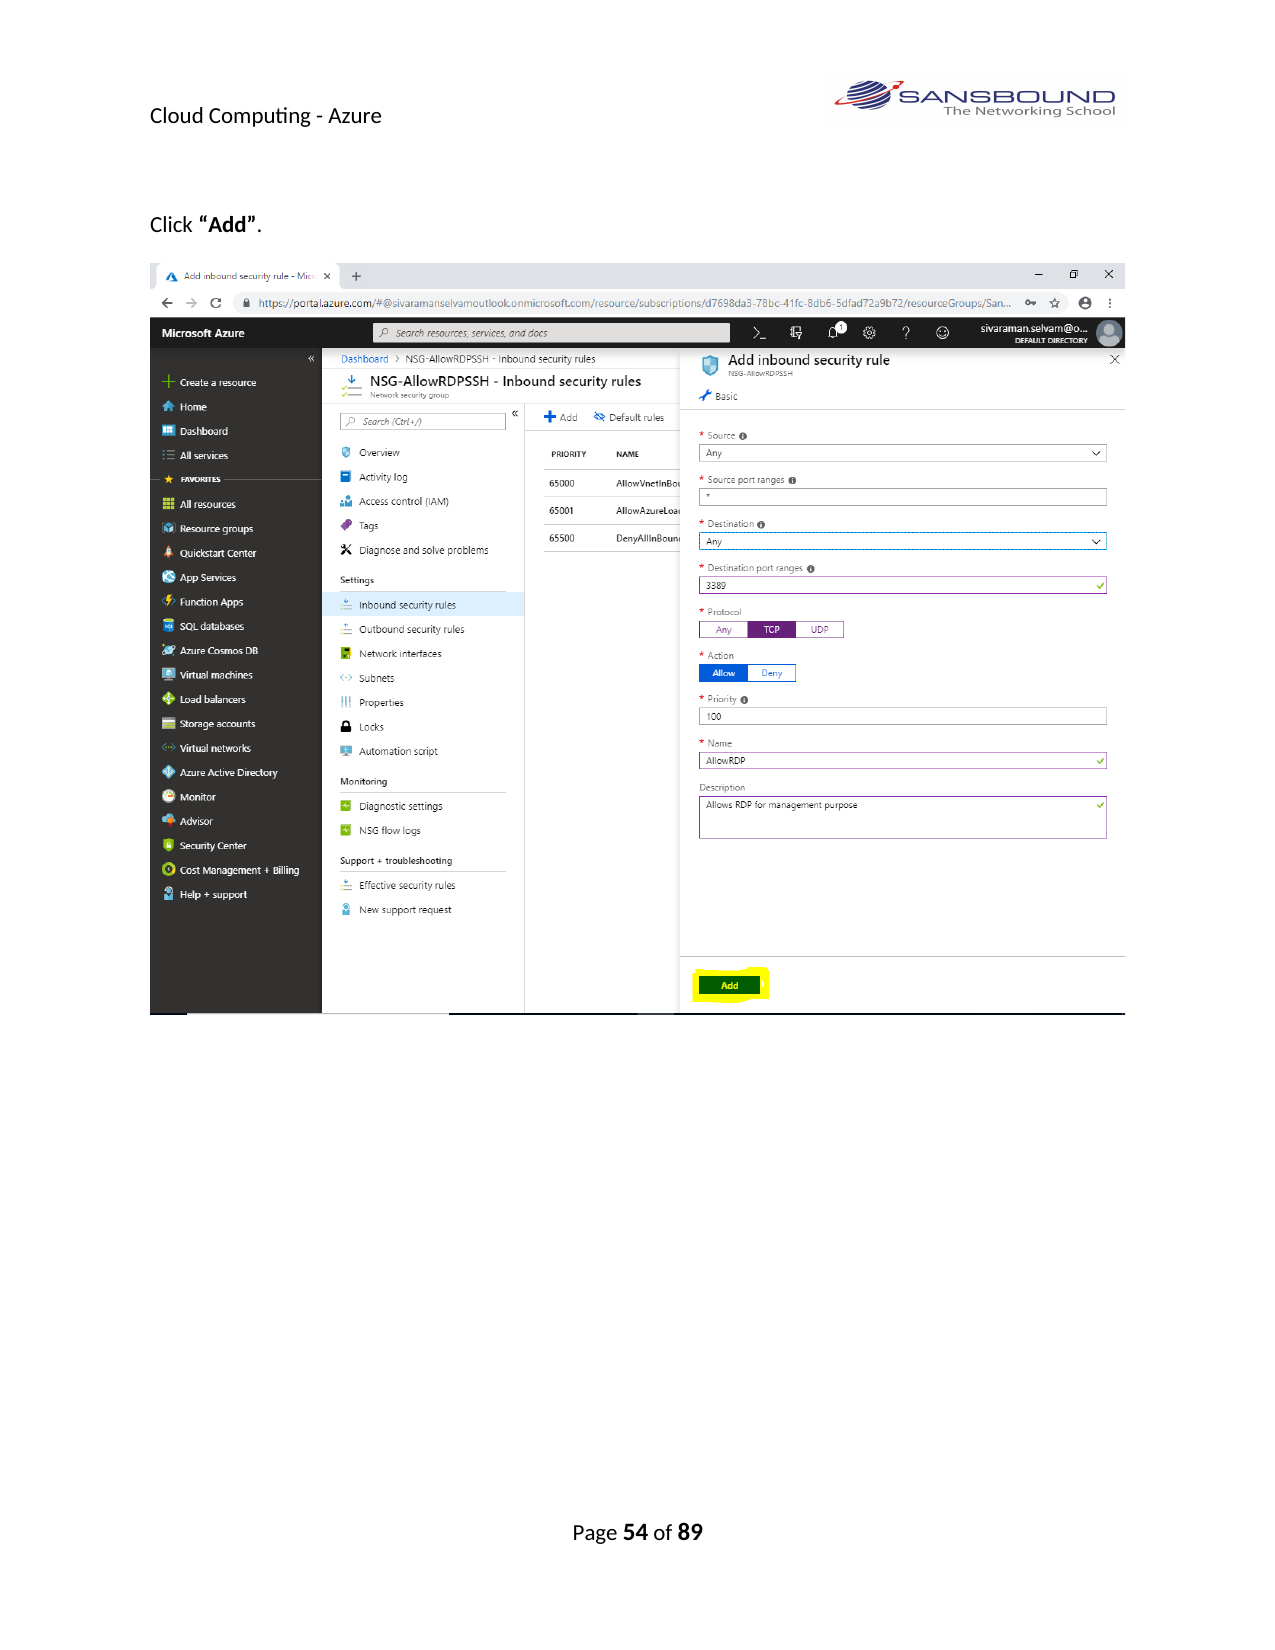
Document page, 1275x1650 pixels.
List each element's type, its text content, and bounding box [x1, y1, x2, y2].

picture [150, 263, 1125, 1015]
text Click “Add”. [150, 210, 1125, 238]
picture [823, 75, 1125, 124]
